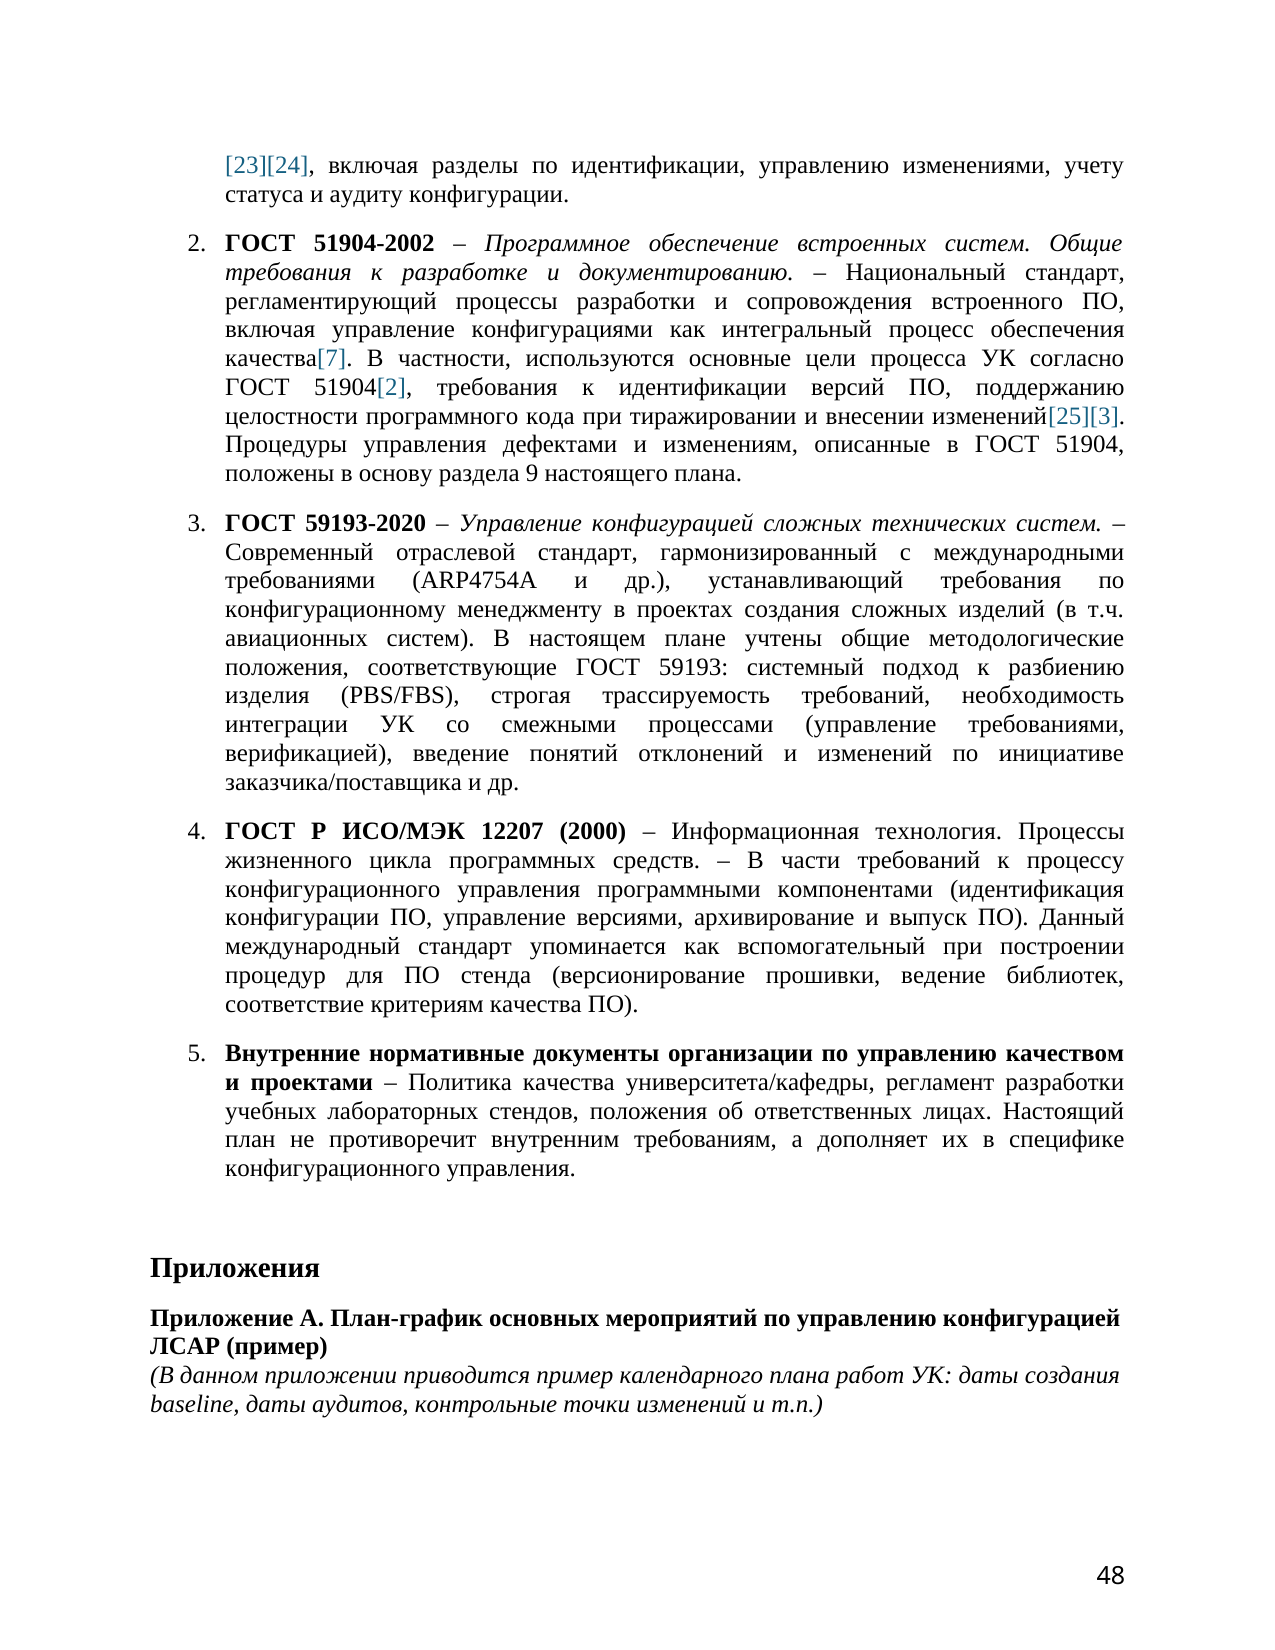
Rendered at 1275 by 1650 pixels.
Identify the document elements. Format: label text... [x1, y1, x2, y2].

list ГОСТ 59193-2020 – Управление конфигурацией сложных технических систем. – Современный отраслевой стандарт, гармонизированный с международными требованиями (ARP4754A и др.), устанавливающий требования по конфигурационному менеджменту в проектах создания сложных изделий (в т.ч. авиационных систем). В настоящем плане учтены общие методологические положения, соответствующие ГОСТ 59193: системный подход к разбиению изделия (PBS/FBS), строгая трассируемость требований, необходимость интеграции УК со смежными процессами (управление требованиями, верификацией), введение понятий отклонений и изменений по инициативе заказчика/поставщика и др. [187, 508, 1125, 795]
subtitle Приложения [150, 1250, 1125, 1284]
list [187, 150, 1125, 207]
list ГОСТ Р ИСО/МЭК 12207 (2000) – Информационная технология. Процессы жизненного цикла программных средств. – В части требований к процессу конфигурационного управления программными компонентами (идентификация конфигурации ПО, управление версиями, архивирование и выпуск ПО). Данный международный стандарт упоминается как вспомогательный при построении процедур для ПО стенда (версионирование прошивки, ведение библиотек, соответствие критериям качества ПО). [187, 816, 1125, 1017]
list ГОСТ 51904-2002 – Программное обеспечение встроенных систем. Общие требования к разработке и документированию. – Национальный стандарт, регламентирующий процессы разработки и сопровождения встроенного ПО, включая управление конфигурациями как интегральный процесс обеспечения качества[7]. В частности, используются основные цели процесса УК согласно ГОСТ 51904[2], требования к идентификации версий ПО, поддержанию целостности программного кода при тиражировании и внесении изменений[25][3]. Процедуры управления дефектами и изменениям, описанные в ГОСТ 51904, положены в основу раздела 9 настоящего плана. [187, 228, 1125, 487]
text Приложение A. План-график основных мероприятий по управлению конфигурацией ЛСАР (пример) (В данном приложении приводится пример календарного плана работ УК: даты создания baseline, даты аудитов, контрольные точки изменений и т.п.) [150, 1303, 1125, 1418]
list Внутренние нормативные документы организации по управлению качеством и проектами – Политика качества университета/кафедры, регламент разработки учебных лабораторных стендов, положения об ответственных лицах. Настоящий план не противоречит внутренним требованиям, а дополняет их в специфике конфигурационного управления. [187, 1038, 1125, 1182]
